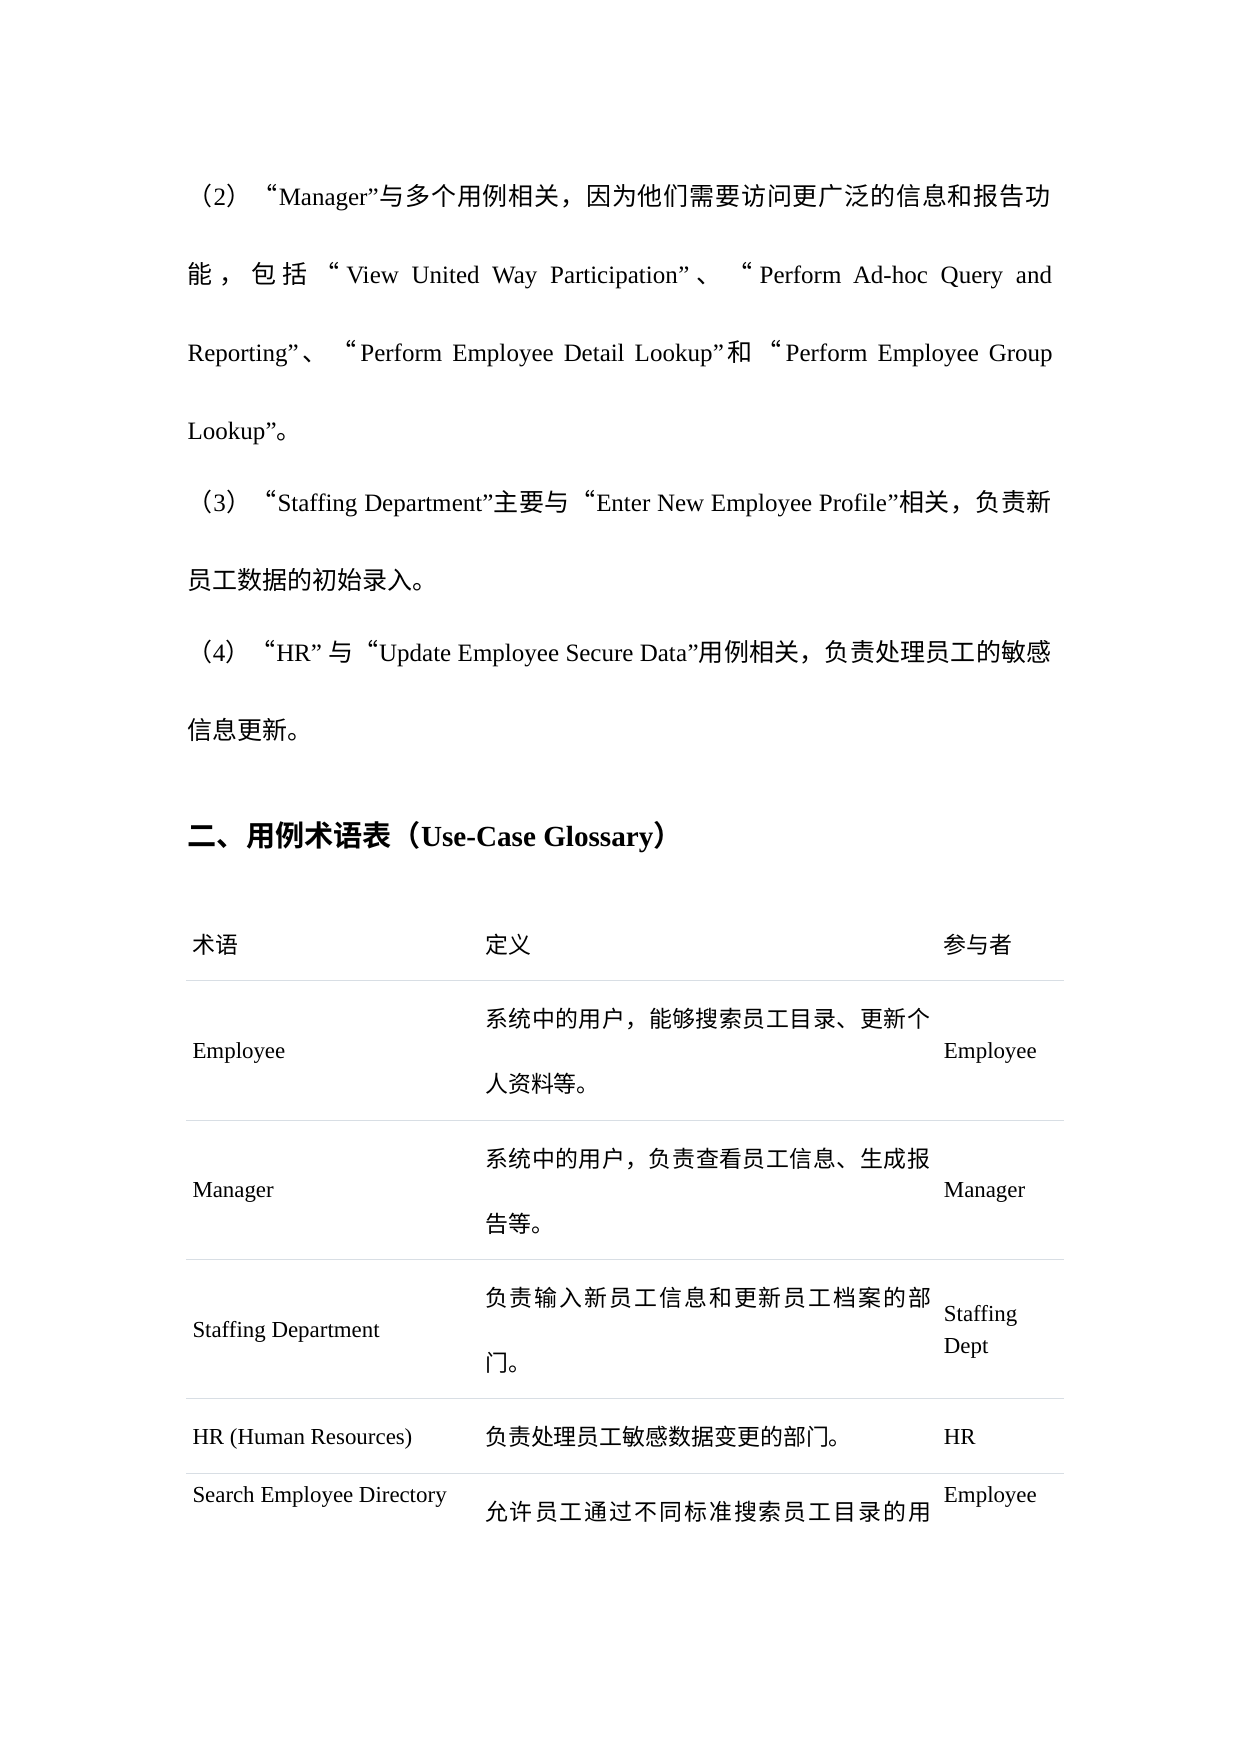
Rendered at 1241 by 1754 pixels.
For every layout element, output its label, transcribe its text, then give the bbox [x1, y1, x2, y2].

table_cell 系统中的用户，负责查看员工信息、生成报告等。 [479, 1121, 937, 1259]
list （2）“Manager”与多个用例相关，因为他们需要访问更广泛的信息和报告功能，包括“View United Way Participation”、“Perform Ad-hoc Query and Reporting”、“Perform Employee Detail Lookup”和“Perform Employee Group Lookup”。 [187, 162, 1053, 461]
table_cell Manager [938, 1121, 1064, 1259]
table_cell Employee [938, 981, 1064, 1119]
table_header 定义 [479, 907, 937, 980]
table_cell Staffing Dept [938, 1260, 1064, 1398]
table_cell Search Employee Directory [186, 1474, 479, 1547]
table_cell 系统中的用户，能够搜索员工目录、更新个人资料等。 [479, 981, 937, 1119]
table_cell Employee [186, 981, 479, 1119]
table_header 术语 [186, 907, 479, 980]
list （3）“Staffing Department”主要与“Enter New Employee Profile”相关，负责新员工数据的初始录入。 [187, 468, 1053, 611]
table_header 参与者 [938, 907, 1064, 980]
table_cell HR [938, 1399, 1064, 1473]
table_cell 负责输入新员工信息和更新员工档案的部门。 [479, 1260, 937, 1398]
list 二、用例术语表（Use-Case Glossary） [187, 801, 1053, 866]
table_cell HR (Human Resources) [186, 1399, 479, 1473]
table_cell Employee [938, 1474, 1064, 1547]
table_cell Manager [186, 1121, 479, 1259]
table_cell 负责处理员工敏感数据变更的部门。 [479, 1399, 937, 1473]
list （4）“HR” 与“Update Employee Secure Data”用例相关，负责处理员工的敏感信息更新。 [187, 618, 1053, 761]
table_cell Staffing Department [186, 1260, 479, 1398]
table_cell 允许员工通过不同标准搜索员工目录的用例。 [479, 1474, 937, 1547]
